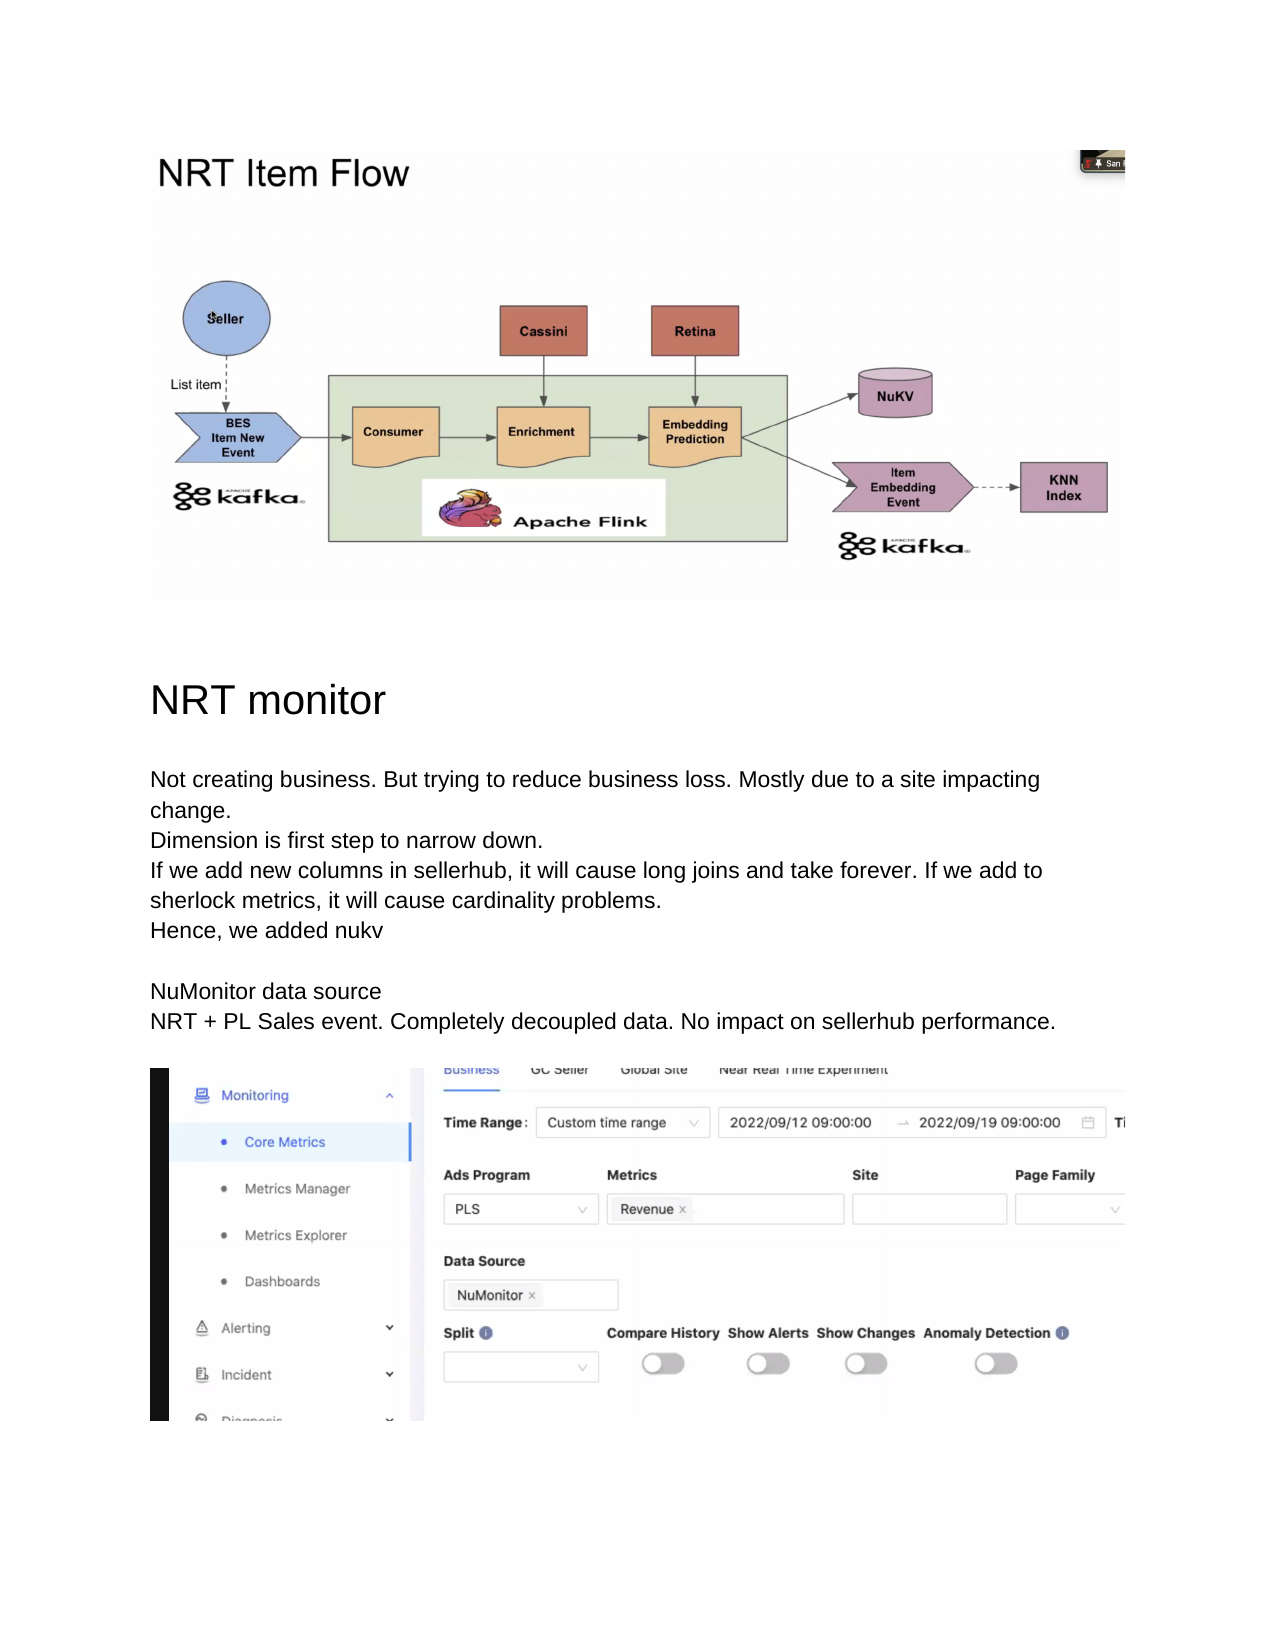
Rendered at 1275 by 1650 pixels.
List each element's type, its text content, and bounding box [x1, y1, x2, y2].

text Not creating business. But trying to reduce business loss. Mostly due to a site impacting change. [150, 766, 1125, 823]
picture [150, 1068, 1125, 1421]
text Hence, we added nukv [150, 917, 1125, 944]
text If we add new columns in sellerhub, it will cause long joins and take forever. If we add to sherlock metrics, it will cause cardinality problems. [150, 857, 1125, 913]
subtitle NRT monitor [150, 676, 1125, 724]
text NRT + PL Sales event. Completely decoupled data. No impact on sellerhub performance. [150, 1008, 1125, 1034]
text NuMonitor data source [150, 978, 1125, 1004]
text Dimension is first step to narrow down. [150, 827, 1125, 853]
picture [150, 150, 1125, 600]
